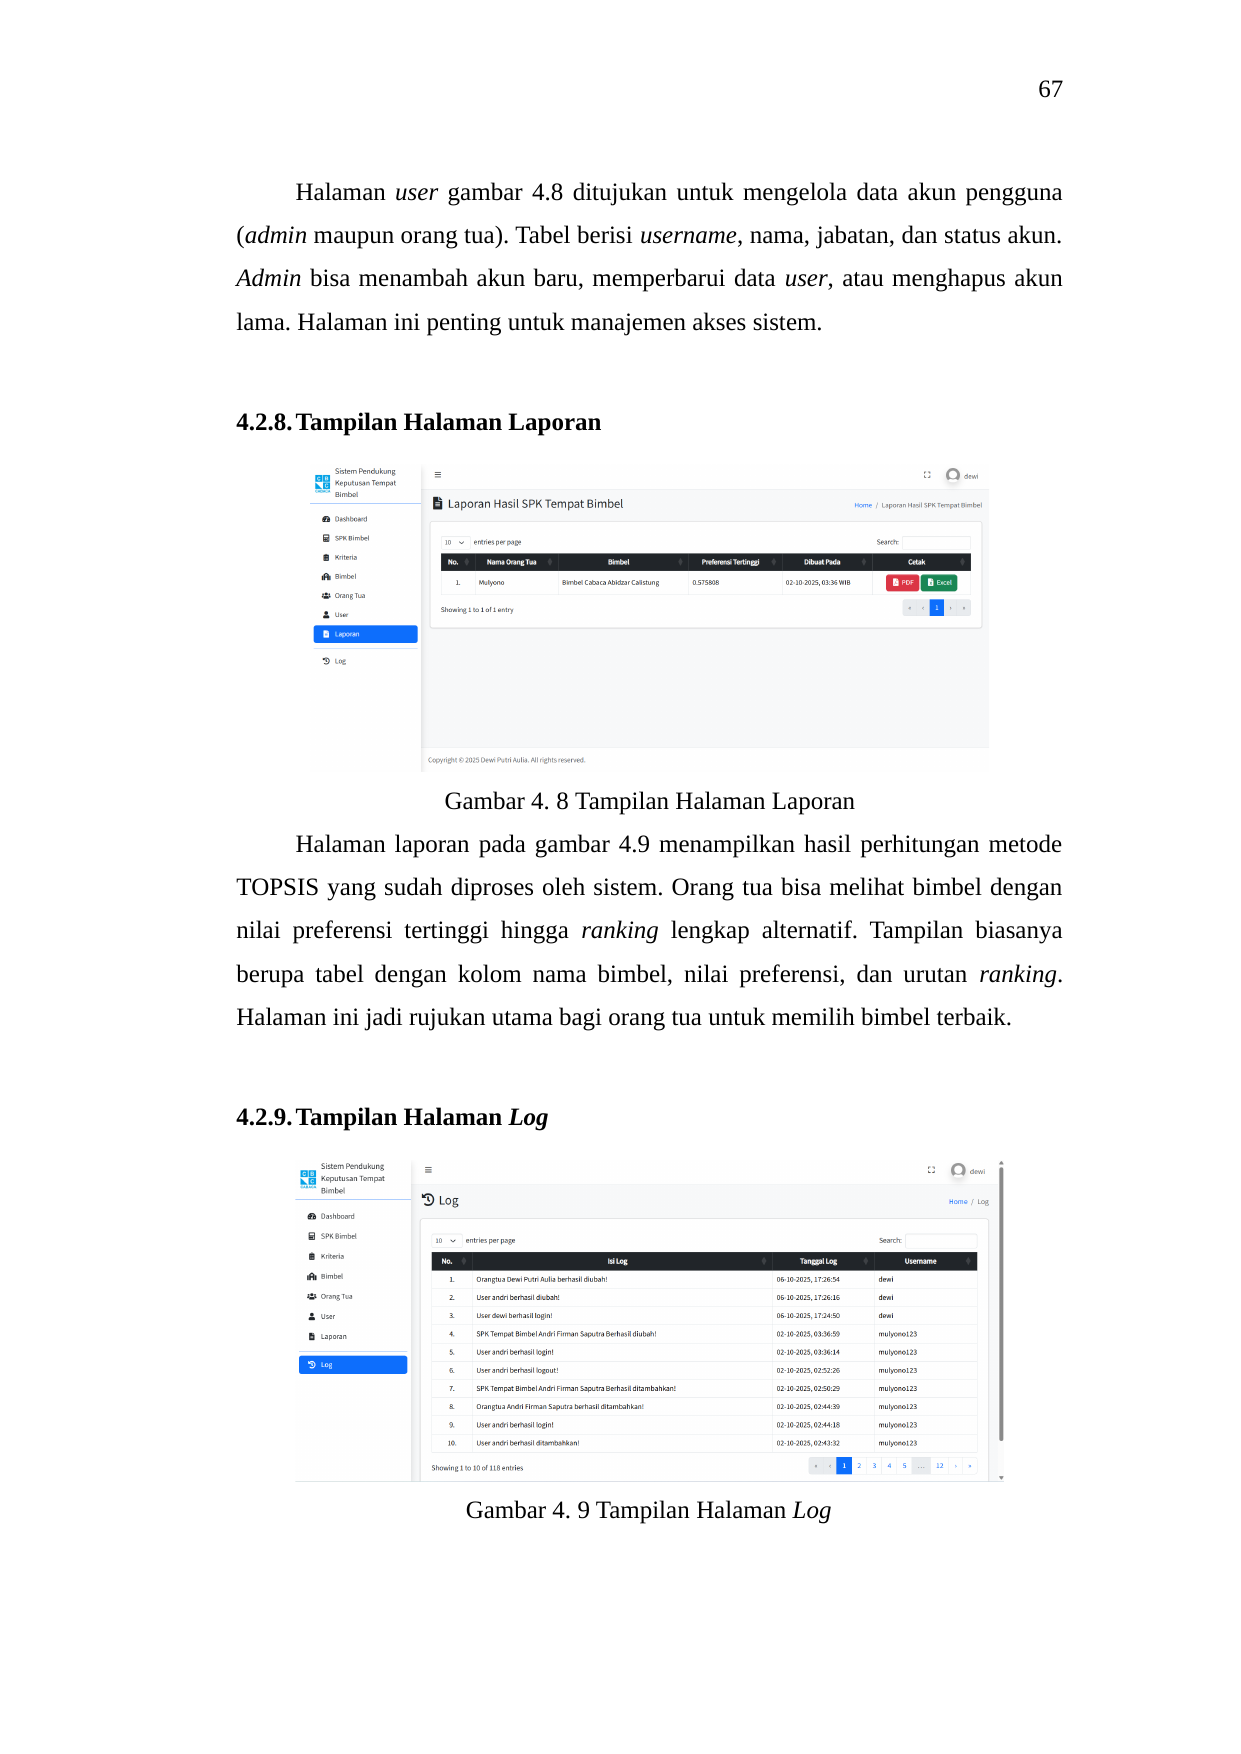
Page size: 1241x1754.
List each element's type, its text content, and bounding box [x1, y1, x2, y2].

subtitle Tampilan Halaman Log [236, 1102, 1063, 1131]
subtitle Tampilan Halaman Laporan [236, 407, 1063, 436]
text Halaman user gambar 4.8 ditujukan untuk mengelola data akun pengguna (admin maupun orang tua). Tabel berisi username, nama, jabatan, dan status akun. Admin bisa menambah akun baru, memperbarui data user, atau menghapus akun lama. Halaman ini penting untuk manajemen akses sistem. [236, 177, 1063, 335]
picture [295, 1160, 1004, 1482]
text Gambar 4. 9 Tampilan Halaman Log [236, 1496, 1063, 1524]
text Halaman laporan pada gambar 4.9 menampilkan hasil perhitungan metode TOPSIS yang sudah diproses oleh sistem. Orang tua bisa melihat bimbel dengan nilai preferensi tertinggi hingga ranking lengkap alternatif. Tampilan biasanya berupa tabel dengan kolom nama bimbel, nilai preferensi, dan urutan ranking. Halaman ini jadi rujukan utama bagi orang tua untuk memilih bimbel terbaik. [236, 829, 1063, 1031]
text Gambar 4. 8 Tampilan Halaman Laporan [236, 786, 1063, 815]
picture [310, 464, 990, 772]
